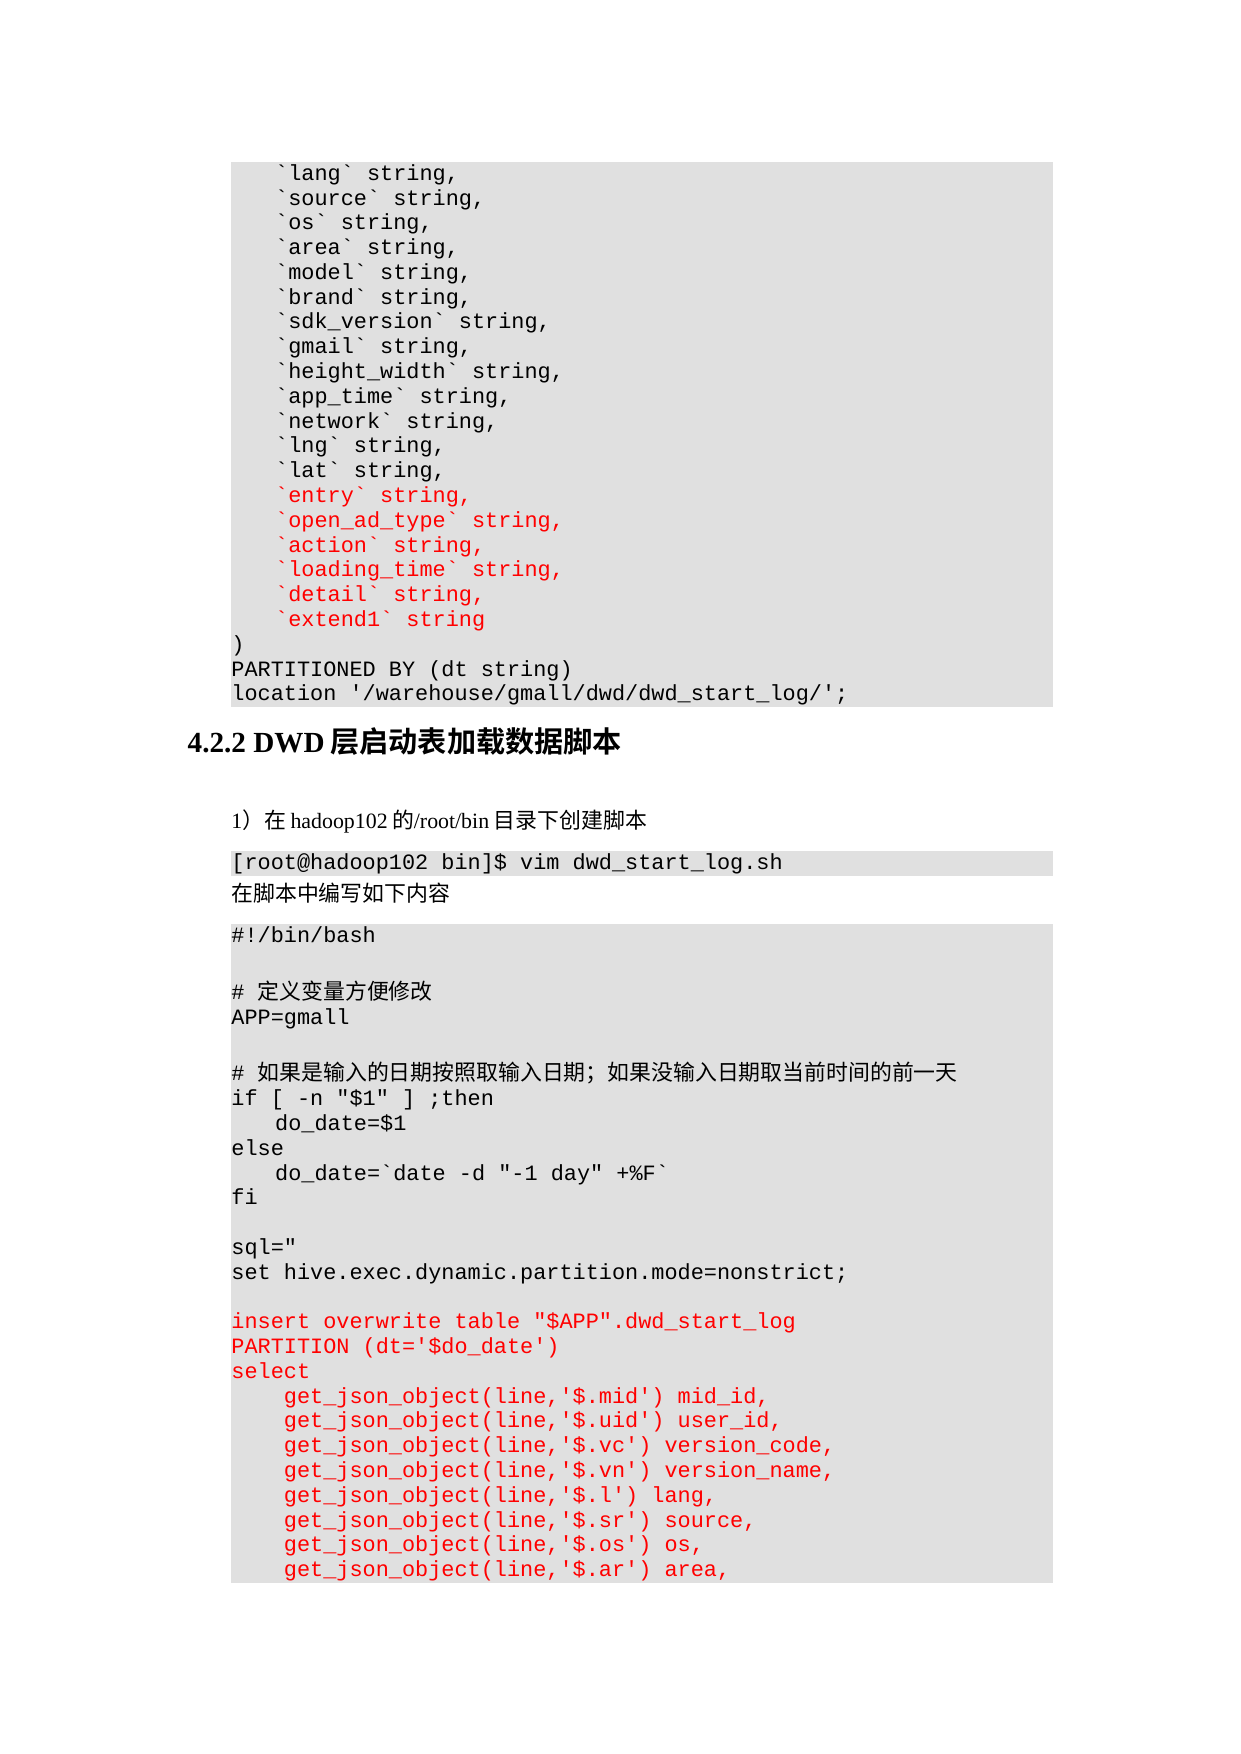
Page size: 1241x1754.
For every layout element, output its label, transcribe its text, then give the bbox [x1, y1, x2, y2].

text get_json_object(line,'$.mid') mid_id, [231, 1385, 1053, 1410]
text `sdk_version` string, [231, 311, 1053, 336]
text do_date=$1 [231, 1112, 1053, 1137]
text `entry` string, [231, 484, 1053, 509]
text if [ -n "$1" ] ;then [231, 1087, 1053, 1112]
text `lang` string, [231, 162, 1053, 187]
text select [231, 1360, 1053, 1385]
text `gmail` string, [231, 336, 1053, 360]
text insert overwrite table "$APP".dwd_start_log [231, 1311, 1053, 1335]
text `os` string, [231, 212, 1053, 236]
text get_json_object(line,'$.ar') area, [231, 1558, 1053, 1583]
text location '/warehouse/gmall/dwd/dwd_start_log/'; [231, 683, 1053, 707]
text #!/bin/bash [231, 924, 1053, 949]
text `area` string, [231, 236, 1053, 261]
text get_json_object(line,'$.vn') version_name, [231, 1459, 1053, 1484]
text sql=" [231, 1236, 1053, 1261]
text get_json_object(line,'$.uid') user_id, [231, 1410, 1053, 1434]
text `app_time` string, [231, 385, 1053, 410]
text PARTITION (dt='$do_date') [231, 1335, 1053, 1360]
text `height_width` string, [231, 360, 1053, 385]
text PARTITIONED BY (dt string) [231, 658, 1053, 683]
text `lat` string, [231, 459, 1053, 484]
text `action` string, [231, 534, 1053, 559]
text do_date=`date -d "-1 day" +%F` [231, 1162, 1053, 1187]
text `extend1` string [231, 608, 1053, 633]
text # 定义变量方便修改 [231, 974, 1053, 1006]
text else [231, 1137, 1053, 1162]
text # 如果是输入的日期按照取输入日期；如果没输入日期取当前时间的前一天 [231, 1055, 1053, 1087]
text get_json_object(line,'$.l') lang, [231, 1484, 1053, 1509]
text `model` string, [231, 261, 1053, 286]
text `lng` string, [231, 435, 1053, 459]
text get_json_object(line,'$.os') os, [231, 1534, 1053, 1558]
text 在脚本中编写如下内容 [187, 876, 1053, 908]
text `loading_time` string, [231, 559, 1053, 583]
text set hive.exec.dynamic.partition.mode=nonstrict; [231, 1261, 1053, 1286]
text APP=gmall [231, 1006, 1053, 1031]
text `open_ad_type` string, [231, 509, 1053, 534]
text [root@hadoop102 bin]$ vim dwd_start_log.sh [231, 851, 1053, 876]
text fi [231, 1187, 1053, 1211]
text `network` string, [231, 410, 1053, 435]
text get_json_object(line,'$.sr') source, [231, 1509, 1053, 1534]
subtitle 4.2.2 DWD层启动表加载数据脚本 [187, 707, 1053, 772]
text 1）在hadoop102的/root/bin目录下创建脚本 [187, 803, 1053, 835]
text `source` string, [231, 187, 1053, 212]
text ) [231, 633, 1053, 658]
text `detail` string, [231, 583, 1053, 608]
text get_json_object(line,'$.vc') version_code, [231, 1434, 1053, 1459]
text `brand` string, [231, 286, 1053, 311]
